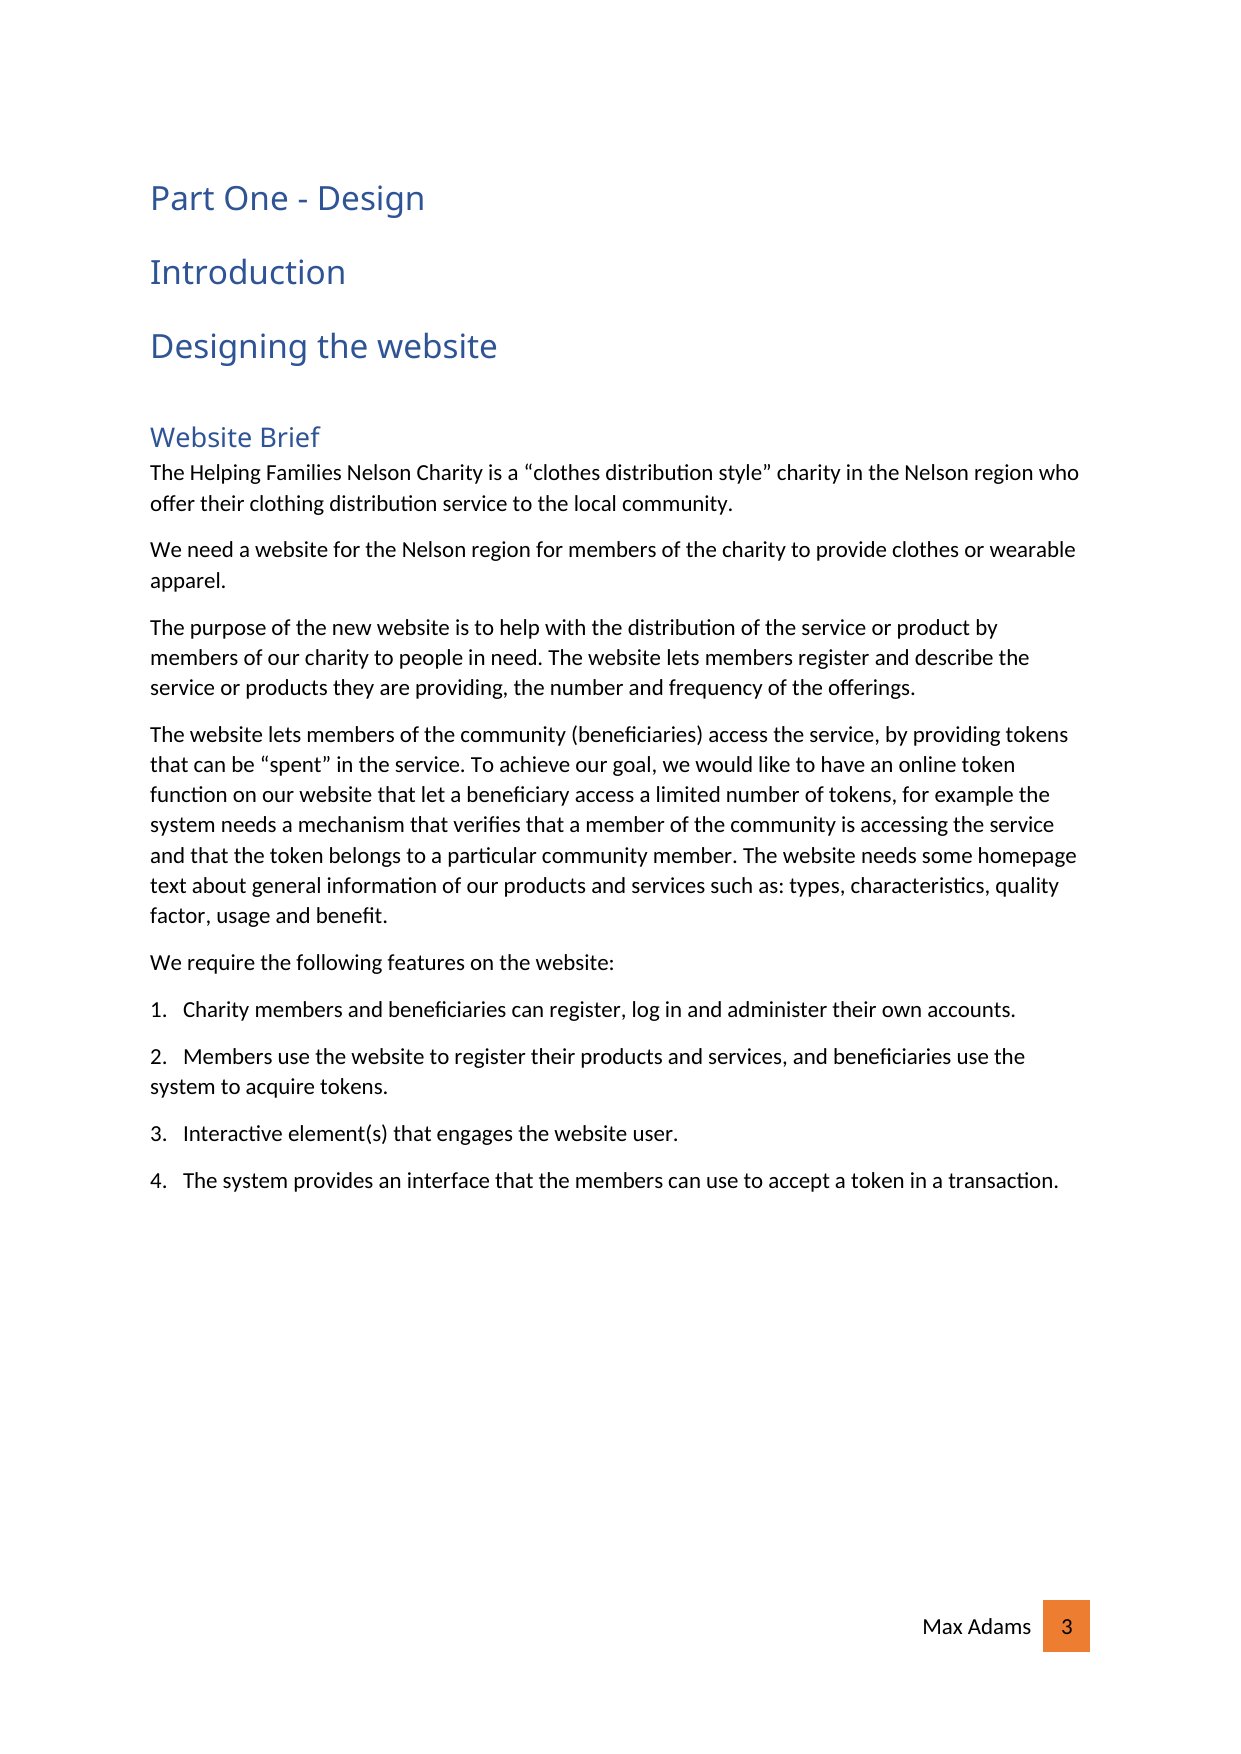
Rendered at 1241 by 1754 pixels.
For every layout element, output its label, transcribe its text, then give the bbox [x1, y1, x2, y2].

text The website lets members of the community (beneficiaries) access the service, by providing tokens that can be “spent” in the service. To achieve our goal, we would like to have an online token function on our website that let a beneficiary access a limited number of tokens, for example the system needs a mechanism that verifies that a member of the community is accessing the service and that the token belongs to a particular community member. The website needs some homepage text about general information of our products and services such as: types, characteristics, quality factor, usage and benefit. [150, 720, 1090, 929]
text 3. Interactive element(s) that engages the website user. [150, 1119, 1090, 1147]
text 4. The system provides an interface that the members can use to accept a token in a transaction. [150, 1166, 1090, 1194]
text 1. Charity members and beneficiaries can register, log in and administer their own accounts. [150, 995, 1090, 1023]
text We require the following features on the website: [150, 948, 1090, 976]
subtitle Website Brief [150, 419, 1090, 456]
text The Helping Families Nelson Charity is a “clothes distribution style” charity in the Nelson region who offer their clothing distribution service to the local community. [150, 458, 1090, 517]
text The purpose of the new website is to help with the distribution of the service or product by members of our charity to people in need. The website lets members register and describe the service or products they are providing, the number and frequency of the offerings. [150, 613, 1090, 701]
subtitle Introduction [150, 249, 1090, 294]
subtitle Designing the website [150, 323, 1090, 368]
text 2. Members use the website to register their products and services, and beneficiaries use the system to acquire tokens. [150, 1042, 1090, 1100]
subtitle Part One - Design [150, 175, 1090, 220]
text We need a website for the Nelson region for members of the charity to provide clothes or wearable apparel. [150, 536, 1090, 594]
